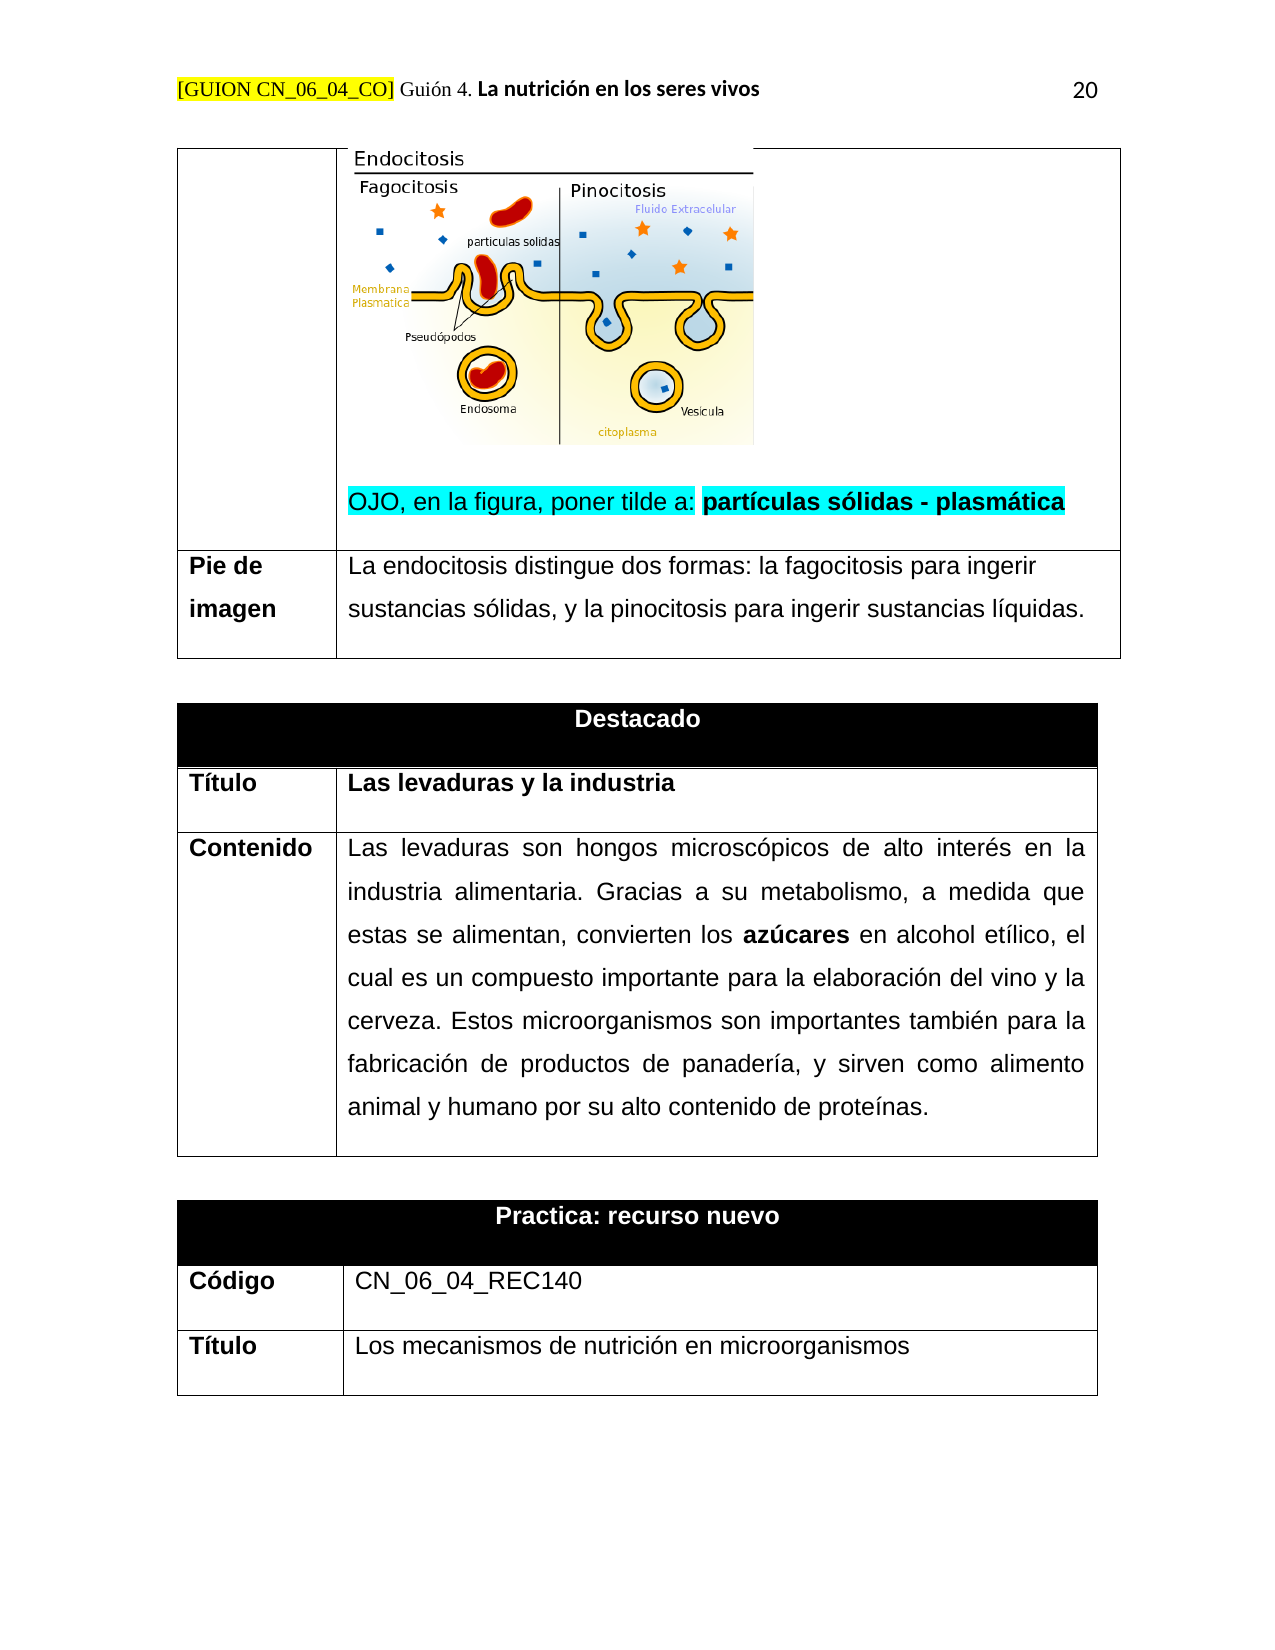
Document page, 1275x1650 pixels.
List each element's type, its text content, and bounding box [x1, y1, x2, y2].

table_cell Pie de imagen [178, 551, 336, 658]
table_cell Las levaduras son hongos microscópicos de alto interés en la industria alimentaria. Gracias a su metabolismo, a medida que estas se alimentan, convierten los azúcares en alcohol etílico, el cual es un compuesto importante para la elaboración del vino y la cerveza. Estos microorganismos son importantes también para la fabricación de productos de panadería, y sirven como alimento animal y humano por su alto contenido de proteínas. [337, 833, 1097, 1156]
table_cell Título [178, 1331, 343, 1395]
table_cell Contenido [178, 833, 336, 1156]
table_header Destacado [178, 704, 1097, 767]
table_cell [178, 149, 336, 550]
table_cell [337, 149, 1120, 550]
table_cell Los mecanismos de nutrición en microorganismos [344, 1331, 1097, 1395]
table_header Practica: recurso nuevo [178, 1201, 1097, 1265]
table_cell Código [178, 1266, 343, 1330]
table_cell CN_06_04_REC140 [344, 1266, 1097, 1330]
table_cell Título [178, 769, 336, 832]
table_cell La endocitosis distingue dos formas: la fagocitosis para ingerir sustancias sólidas, y la pinocitosis para ingerir sustancias líquidas. [337, 551, 1120, 658]
table_cell Las levaduras y la industria [337, 769, 1097, 832]
picture [347, 148, 754, 451]
